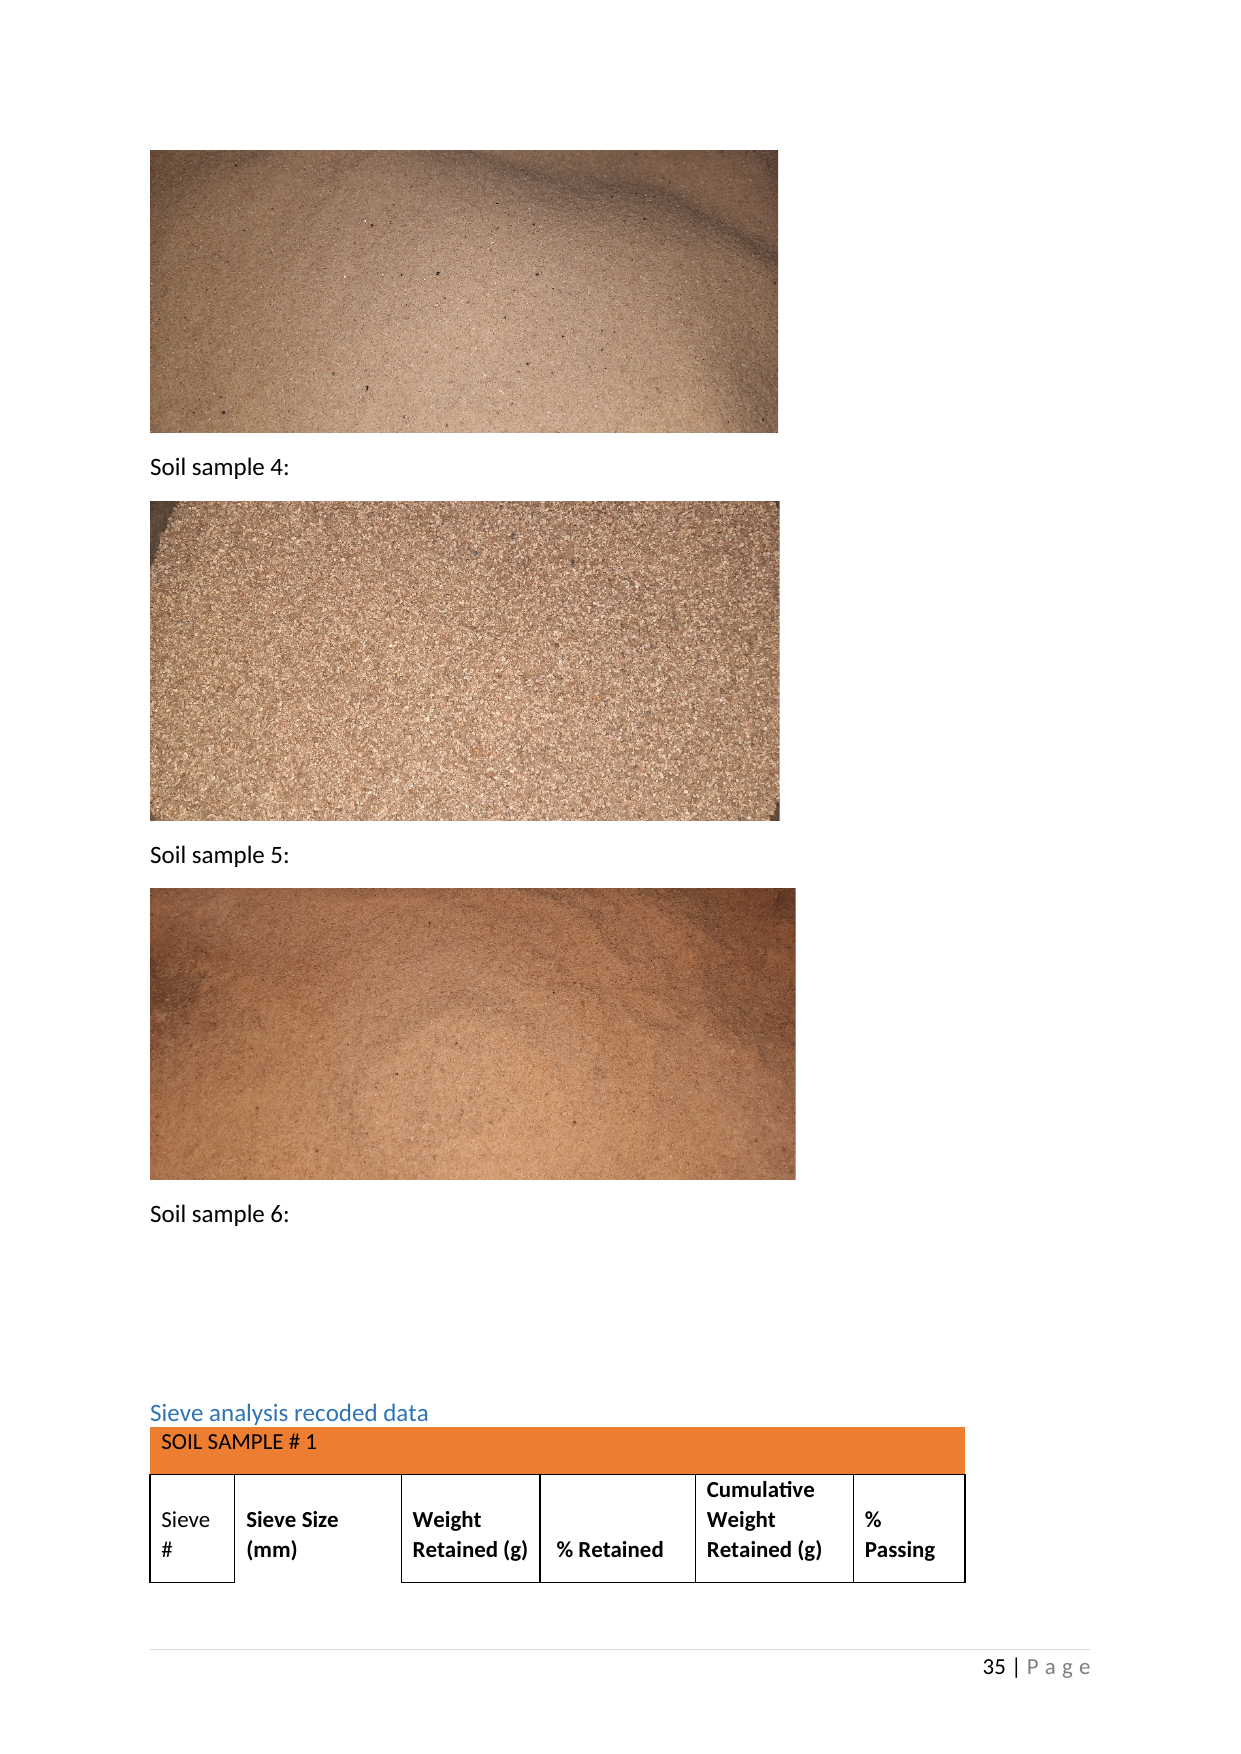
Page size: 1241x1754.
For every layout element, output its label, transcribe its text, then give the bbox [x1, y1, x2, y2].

picture [150, 888, 796, 1180]
table_cell Cumulative Weight Retained (g) [696, 1475, 853, 1582]
text Soil sample 5: [150, 839, 1090, 870]
table_cell % Passing [854, 1475, 964, 1582]
text Soil sample 6: [150, 1198, 1090, 1229]
picture [150, 150, 779, 433]
table_cell Sieve # [151, 1475, 234, 1582]
picture [150, 501, 780, 821]
table_cell Weight Retained (g) [402, 1475, 539, 1582]
table_header SOIL SAMPLE # 1 [150, 1427, 965, 1474]
table_cell Sieve Size (mm) [235, 1475, 401, 1582]
table_cell % Retained [541, 1475, 695, 1582]
text Soil sample 4: [150, 452, 1090, 482]
subtitle Sieve analysis recoded data [150, 1397, 1090, 1427]
